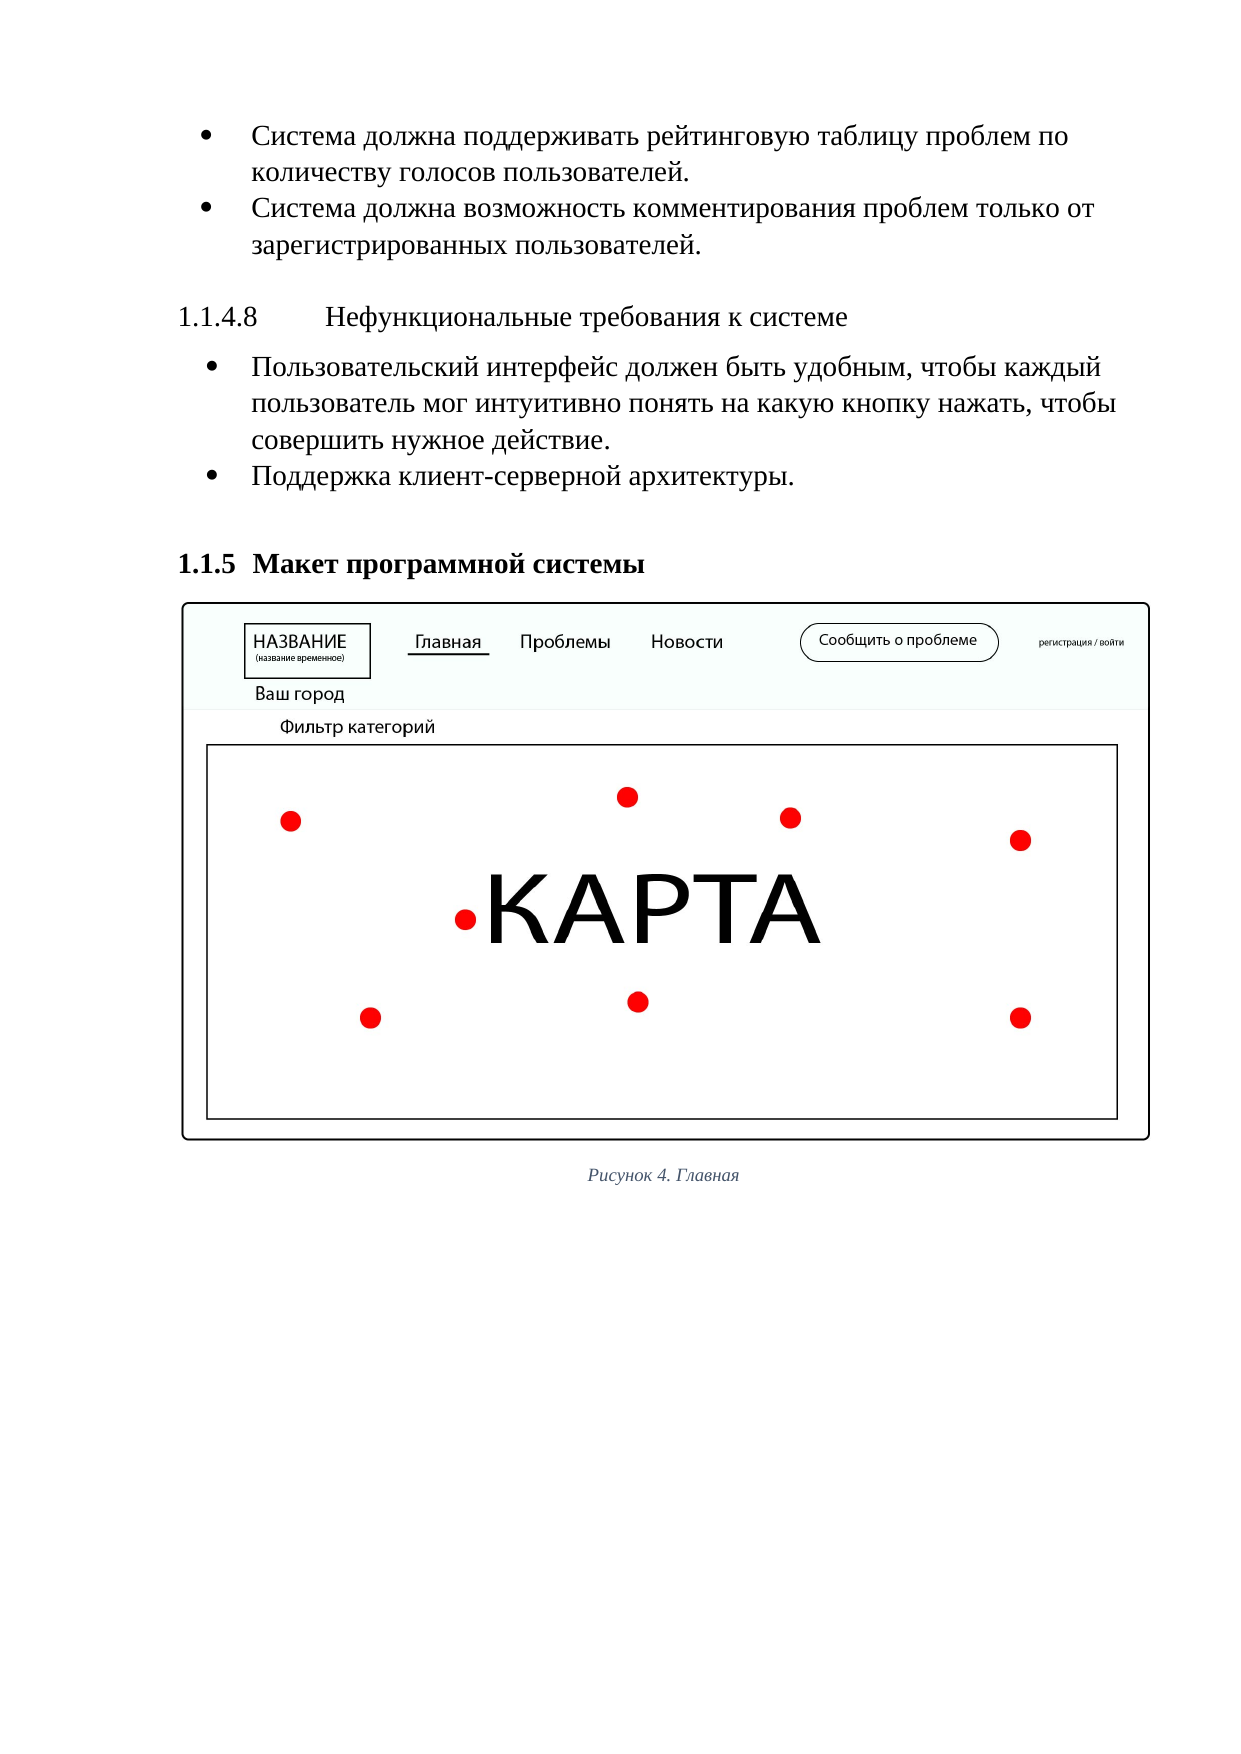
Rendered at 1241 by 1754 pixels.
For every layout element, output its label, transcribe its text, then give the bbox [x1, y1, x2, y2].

list Пользовательский интерфейс должен быть удобным, чтобы каждый пользователь мог интуитивно понять на какую кнопку нажать, чтобы совершить нужное действие. [207, 349, 1152, 455]
text Рисунок 4. Главная [177, 1164, 1152, 1185]
list Нефункциональные требования к системе [177, 299, 1152, 333]
list Поддержка клиент-серверной архитектуры. [207, 458, 1152, 492]
list Макет программной системы [177, 546, 1152, 579]
list Система должна возможность комментирования проблем только от зарегистрированных пользователей. [201, 191, 1152, 260]
list Система должна поддерживать рейтинговую таблицу проблем по количеству голосов пользователей. [201, 118, 1152, 188]
picture [177, 596, 1152, 1145]
